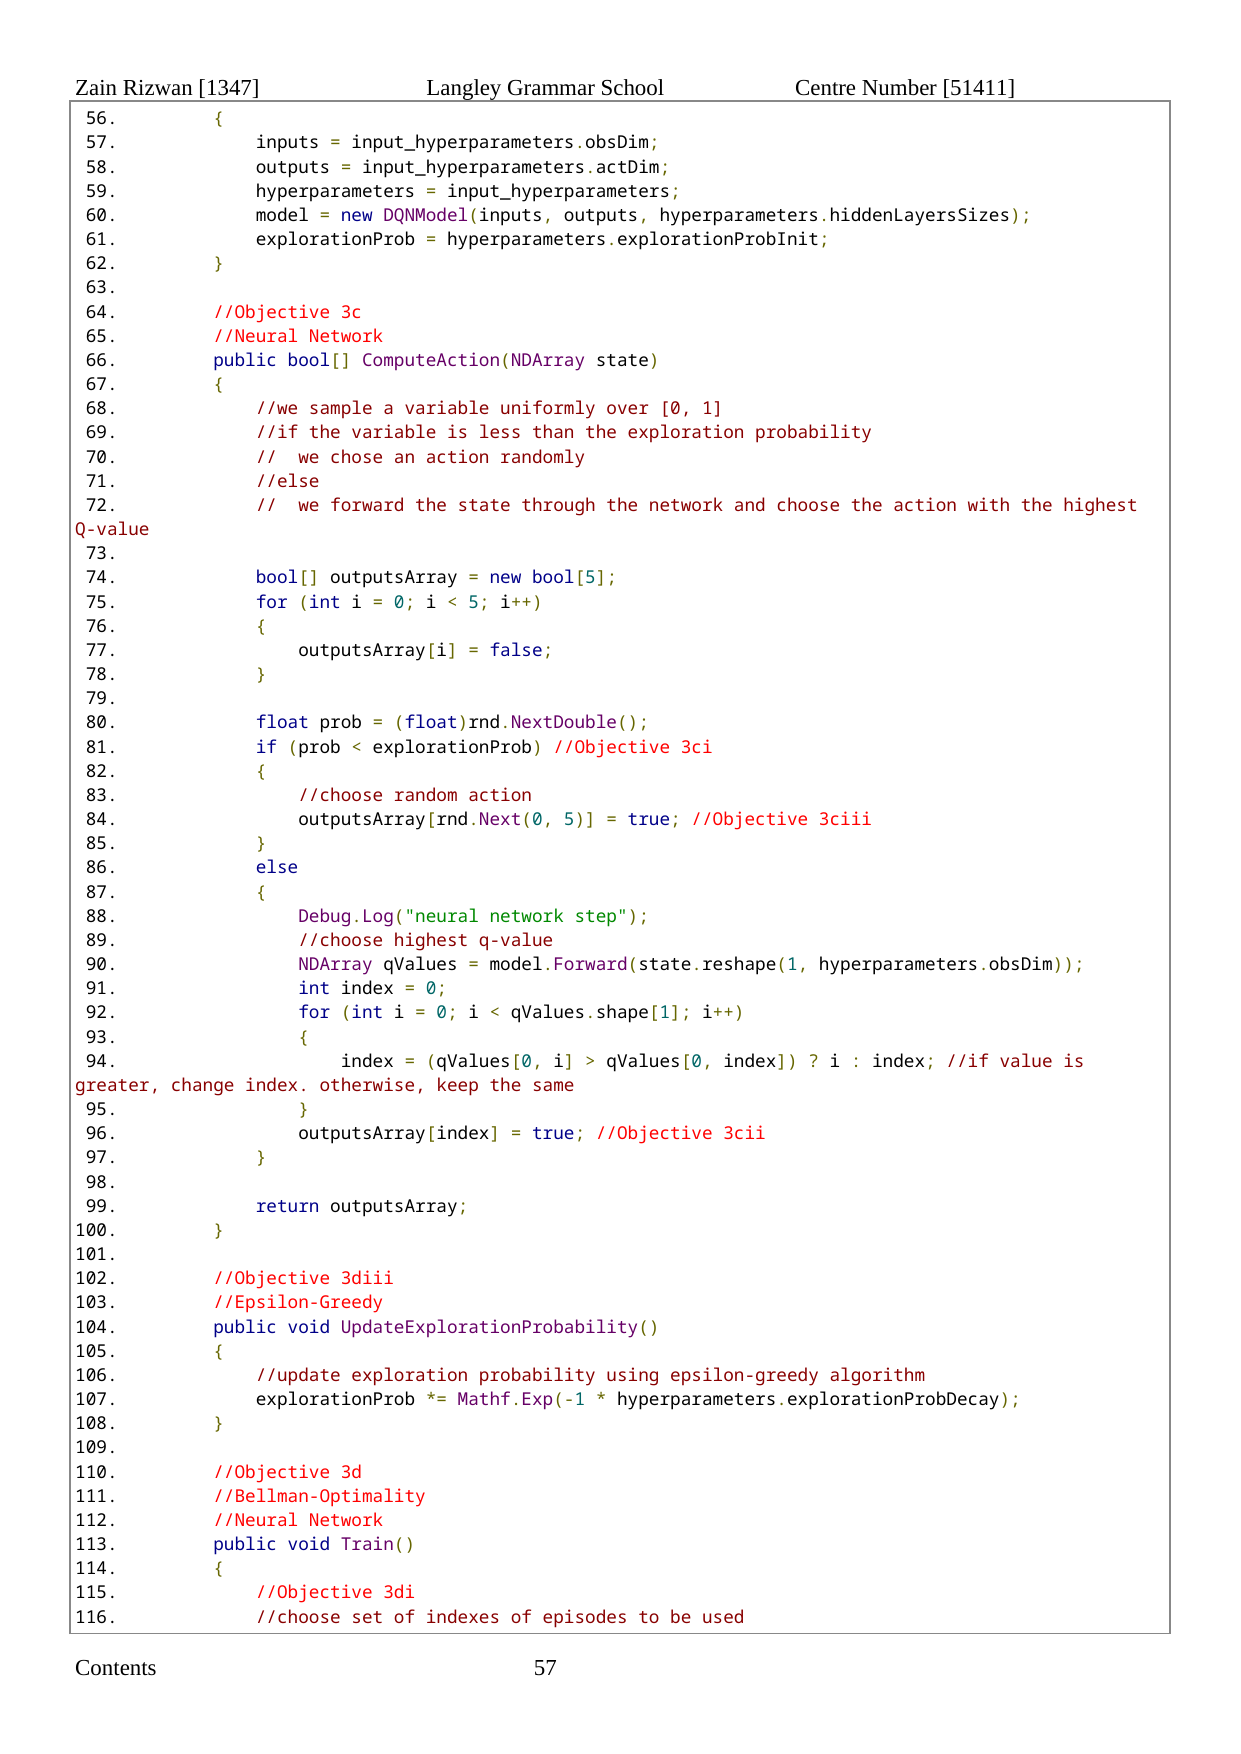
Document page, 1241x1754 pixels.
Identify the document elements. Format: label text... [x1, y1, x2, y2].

text 86. else [75, 855, 1165, 879]
text 57. inputs = input_hyperparameters.obsDim; [75, 130, 1165, 154]
text 80. float prob = (float)rnd.NextDouble(); [75, 710, 1165, 734]
text 85. } [75, 831, 1165, 855]
text 103. //Epsilon-Greedy [75, 1290, 1165, 1314]
text 115. //Objective 3di [75, 1580, 1165, 1598]
text 60. model = new DQNModel(inputs, outputs, hyperparameters.hiddenLayersSizes); [75, 202, 1165, 227]
text 89. //choose highest q-value [75, 927, 1165, 952]
text 62. } [75, 251, 1165, 275]
text 66. public bool[] ComputeAction(NDArray state) [75, 347, 1165, 372]
text 63. [75, 275, 1165, 299]
text 108. } [75, 1411, 1165, 1435]
text 82. { [75, 758, 1165, 782]
text 74. bool[] outputsArray = new bool[5]; [75, 565, 1165, 589]
text 116. //choose set of indexes of episodes to be used [71, 1598, 1169, 1633]
text 112. //Neural Network [75, 1507, 1165, 1532]
text 98. [75, 1169, 1165, 1193]
text 73. [75, 541, 1165, 565]
text 110. //Objective 3d [75, 1459, 1165, 1483]
text 107. explorationProb *= Mathf.Exp(-1 * hyperparameters.explorationProbDecay); [75, 1387, 1165, 1411]
text 95. } [75, 1097, 1165, 1121]
text 97. } [75, 1145, 1165, 1169]
text 102. //Objective 3diii [75, 1266, 1165, 1290]
text 65. //Neural Network [75, 323, 1165, 347]
text 79. [75, 686, 1165, 710]
text 61. explorationProb = hyperparameters.explorationProbInit; [75, 227, 1165, 251]
text 56. { [71, 102, 1169, 130]
text 78. } [75, 662, 1165, 686]
text 75. for (int i = 0; i < 5; i++) [75, 589, 1165, 613]
text 113. public void Train() [75, 1532, 1165, 1556]
text 72. // we forward the state through the network and choose the action with the highest Q-value [75, 492, 1165, 541]
text 109. [75, 1435, 1165, 1459]
text 100. } [75, 1217, 1165, 1242]
text 69. //if the variable is less than the exploration probability [75, 420, 1165, 444]
text 96. outputsArray[index] = true; //Objective 3cii [75, 1121, 1165, 1145]
text 111. //Bellman-Optimality [75, 1483, 1165, 1507]
text 67. { [75, 372, 1165, 396]
text 68. //we sample a variable uniformly over [0, 1] [75, 396, 1165, 420]
text 76. { [75, 613, 1165, 637]
text 88. Debug.Log("neural network step"); [75, 903, 1165, 927]
text 94. index = (qValues[0, i] > qValues[0, index]) ? i : index; //if value is greater, change index. otherwise, keep the same [75, 1048, 1165, 1097]
text 104. public void UpdateExplorationProbability() [75, 1314, 1165, 1338]
text 58. outputs = input_hyperparameters.actDim; [75, 154, 1165, 178]
text 99. return outputsArray; [75, 1193, 1165, 1217]
text 81. if (prob < explorationProb) //Objective 3ci [75, 734, 1165, 758]
text 84. outputsArray[rnd.Next(0, 5)] = true; //Objective 3ciii [75, 807, 1165, 831]
text 101. [75, 1242, 1165, 1266]
text 106. //update exploration probability using epsilon-greedy algorithm [75, 1362, 1165, 1387]
text 77. outputsArray[i] = false; [75, 637, 1165, 662]
text 64. //Objective 3c [75, 299, 1165, 323]
text 92. for (int i = 0; i < qValues.shape[1]; i++) [75, 1000, 1165, 1024]
text 70. // we chose an action randomly [75, 444, 1165, 468]
text 91. int index = 0; [75, 976, 1165, 1000]
text 114. { [75, 1556, 1165, 1580]
text 87. { [75, 879, 1165, 903]
text 90. NDArray qValues = model.Forward(state.reshape(1, hyperparameters.obsDim)); [75, 952, 1165, 976]
text 71. //else [75, 468, 1165, 492]
text 105. { [75, 1338, 1165, 1362]
text 59. hyperparameters = input_hyperparameters; [75, 178, 1165, 202]
text 83. //choose random action [75, 782, 1165, 807]
text 93. { [75, 1024, 1165, 1048]
